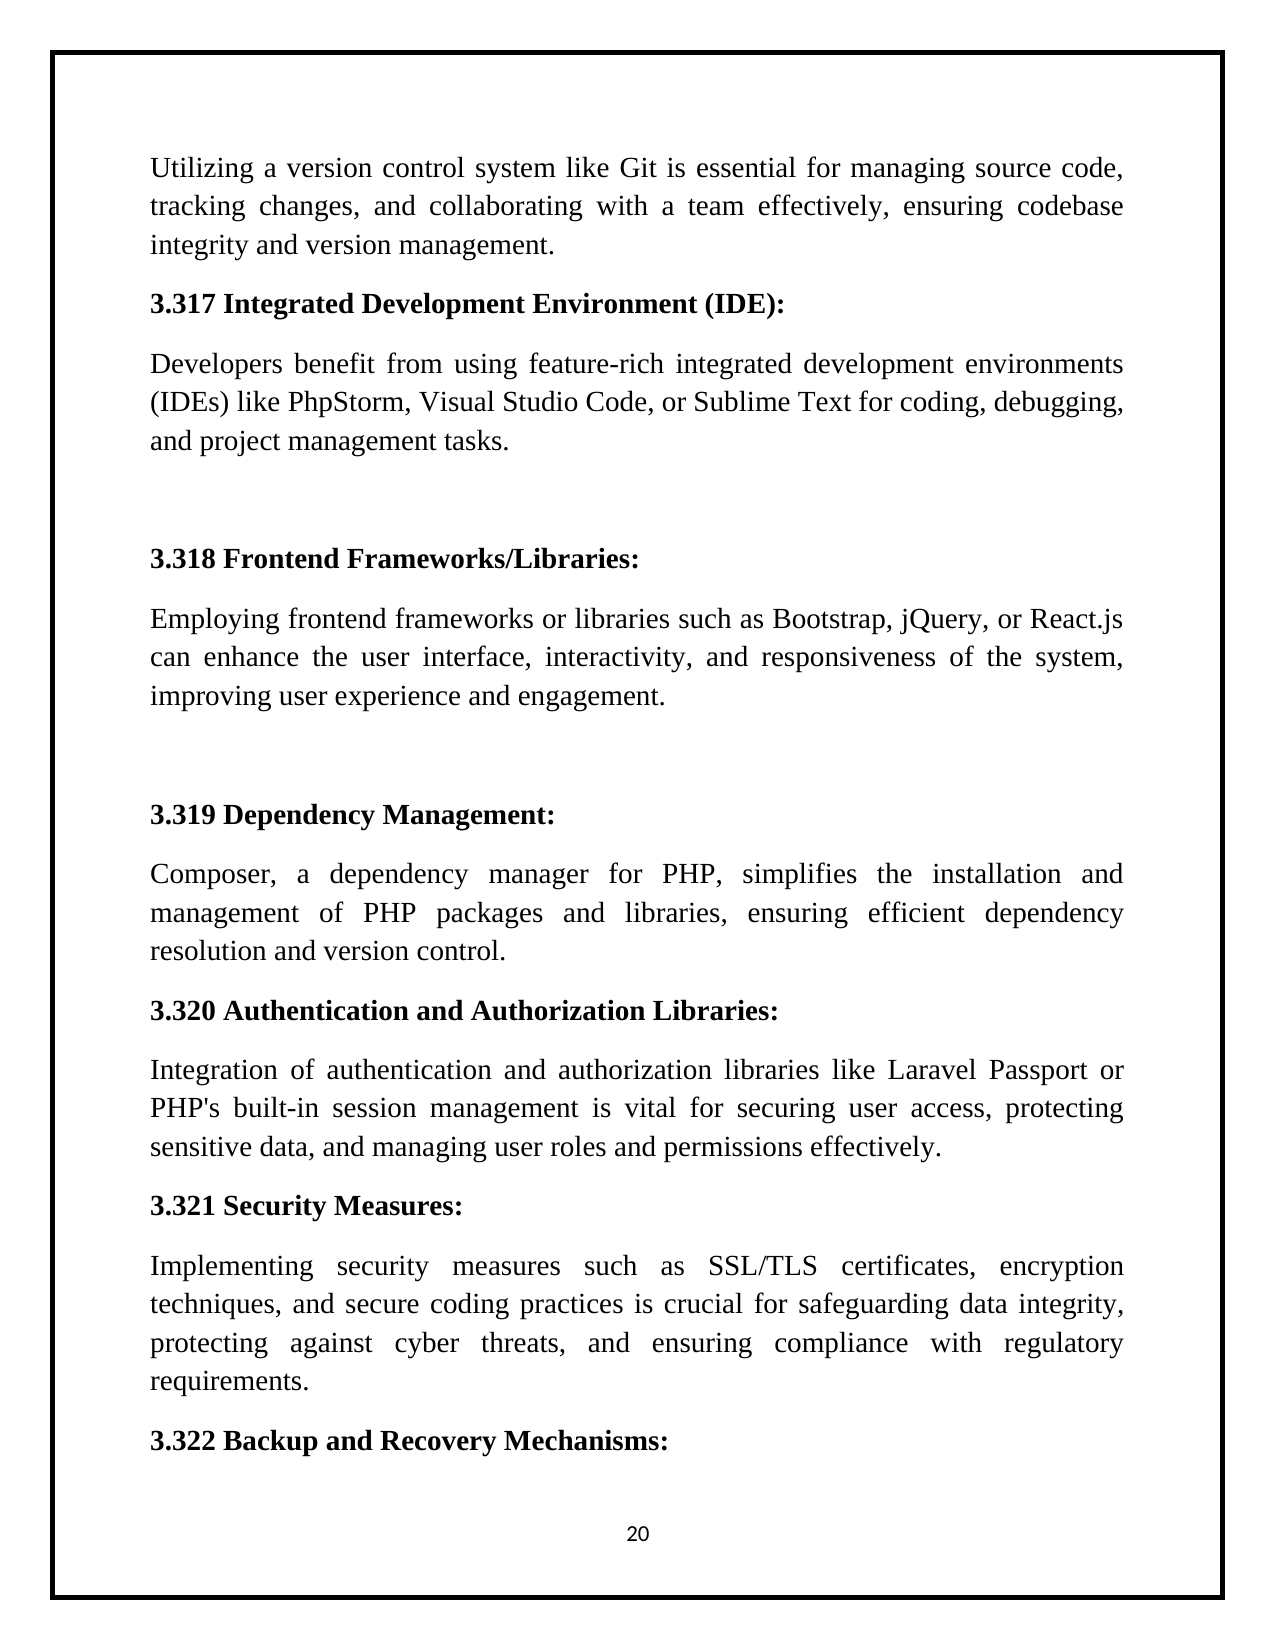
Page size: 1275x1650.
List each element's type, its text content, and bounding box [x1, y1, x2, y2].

text 3.321 Security Measures: [150, 1188, 1125, 1222]
text Utilizing a version control system like Git is essential for managing source code, tracking changes, and collaborating with a team effectively, ensuring codebase integrity and version management. [150, 150, 1125, 261]
text Composer, a dependency manager for PHP, simplifies the installation and management of PHP packages and libraries, ensuring efficient dependency resolution and version control. [150, 856, 1125, 967]
text 3.320 Authentication and Authorization Libraries: [150, 993, 1125, 1026]
text Employing frontend frameworks or libraries such as Bootstrap, jQuery, or React.js can enhance the user interface, interactivity, and responsiveness of the system, improving user experience and engagement. [150, 601, 1125, 712]
text Integration of authentication and authorization libraries like Laravel Passport or PHP's built-in session management is vital for securing user access, protecting sensitive data, and managing user roles and permissions effectively. [150, 1052, 1125, 1163]
text Implementing security measures such as SSL/TLS certificates, encryption techniques, and secure coding practices is crucial for safeguarding data integrity, protecting against cyber threats, and ensuring compliance with regulatory requirements. [150, 1248, 1125, 1397]
text 3.317 Integrated Development Environment (IDE): [150, 286, 1125, 320]
text 3.319 Dependency Management: [150, 797, 1125, 830]
text 3.318 Frontend Frameworks/Libraries: [150, 542, 1125, 575]
text Developers benefit from using feature-rich integrated development environments (IDEs) like PhpStorm, Visual Studio Code, or Sublime Text for coding, debugging, and project management tasks. [150, 346, 1125, 456]
text 3.322 Backup and Recovery Mechanisms: [150, 1423, 1125, 1456]
